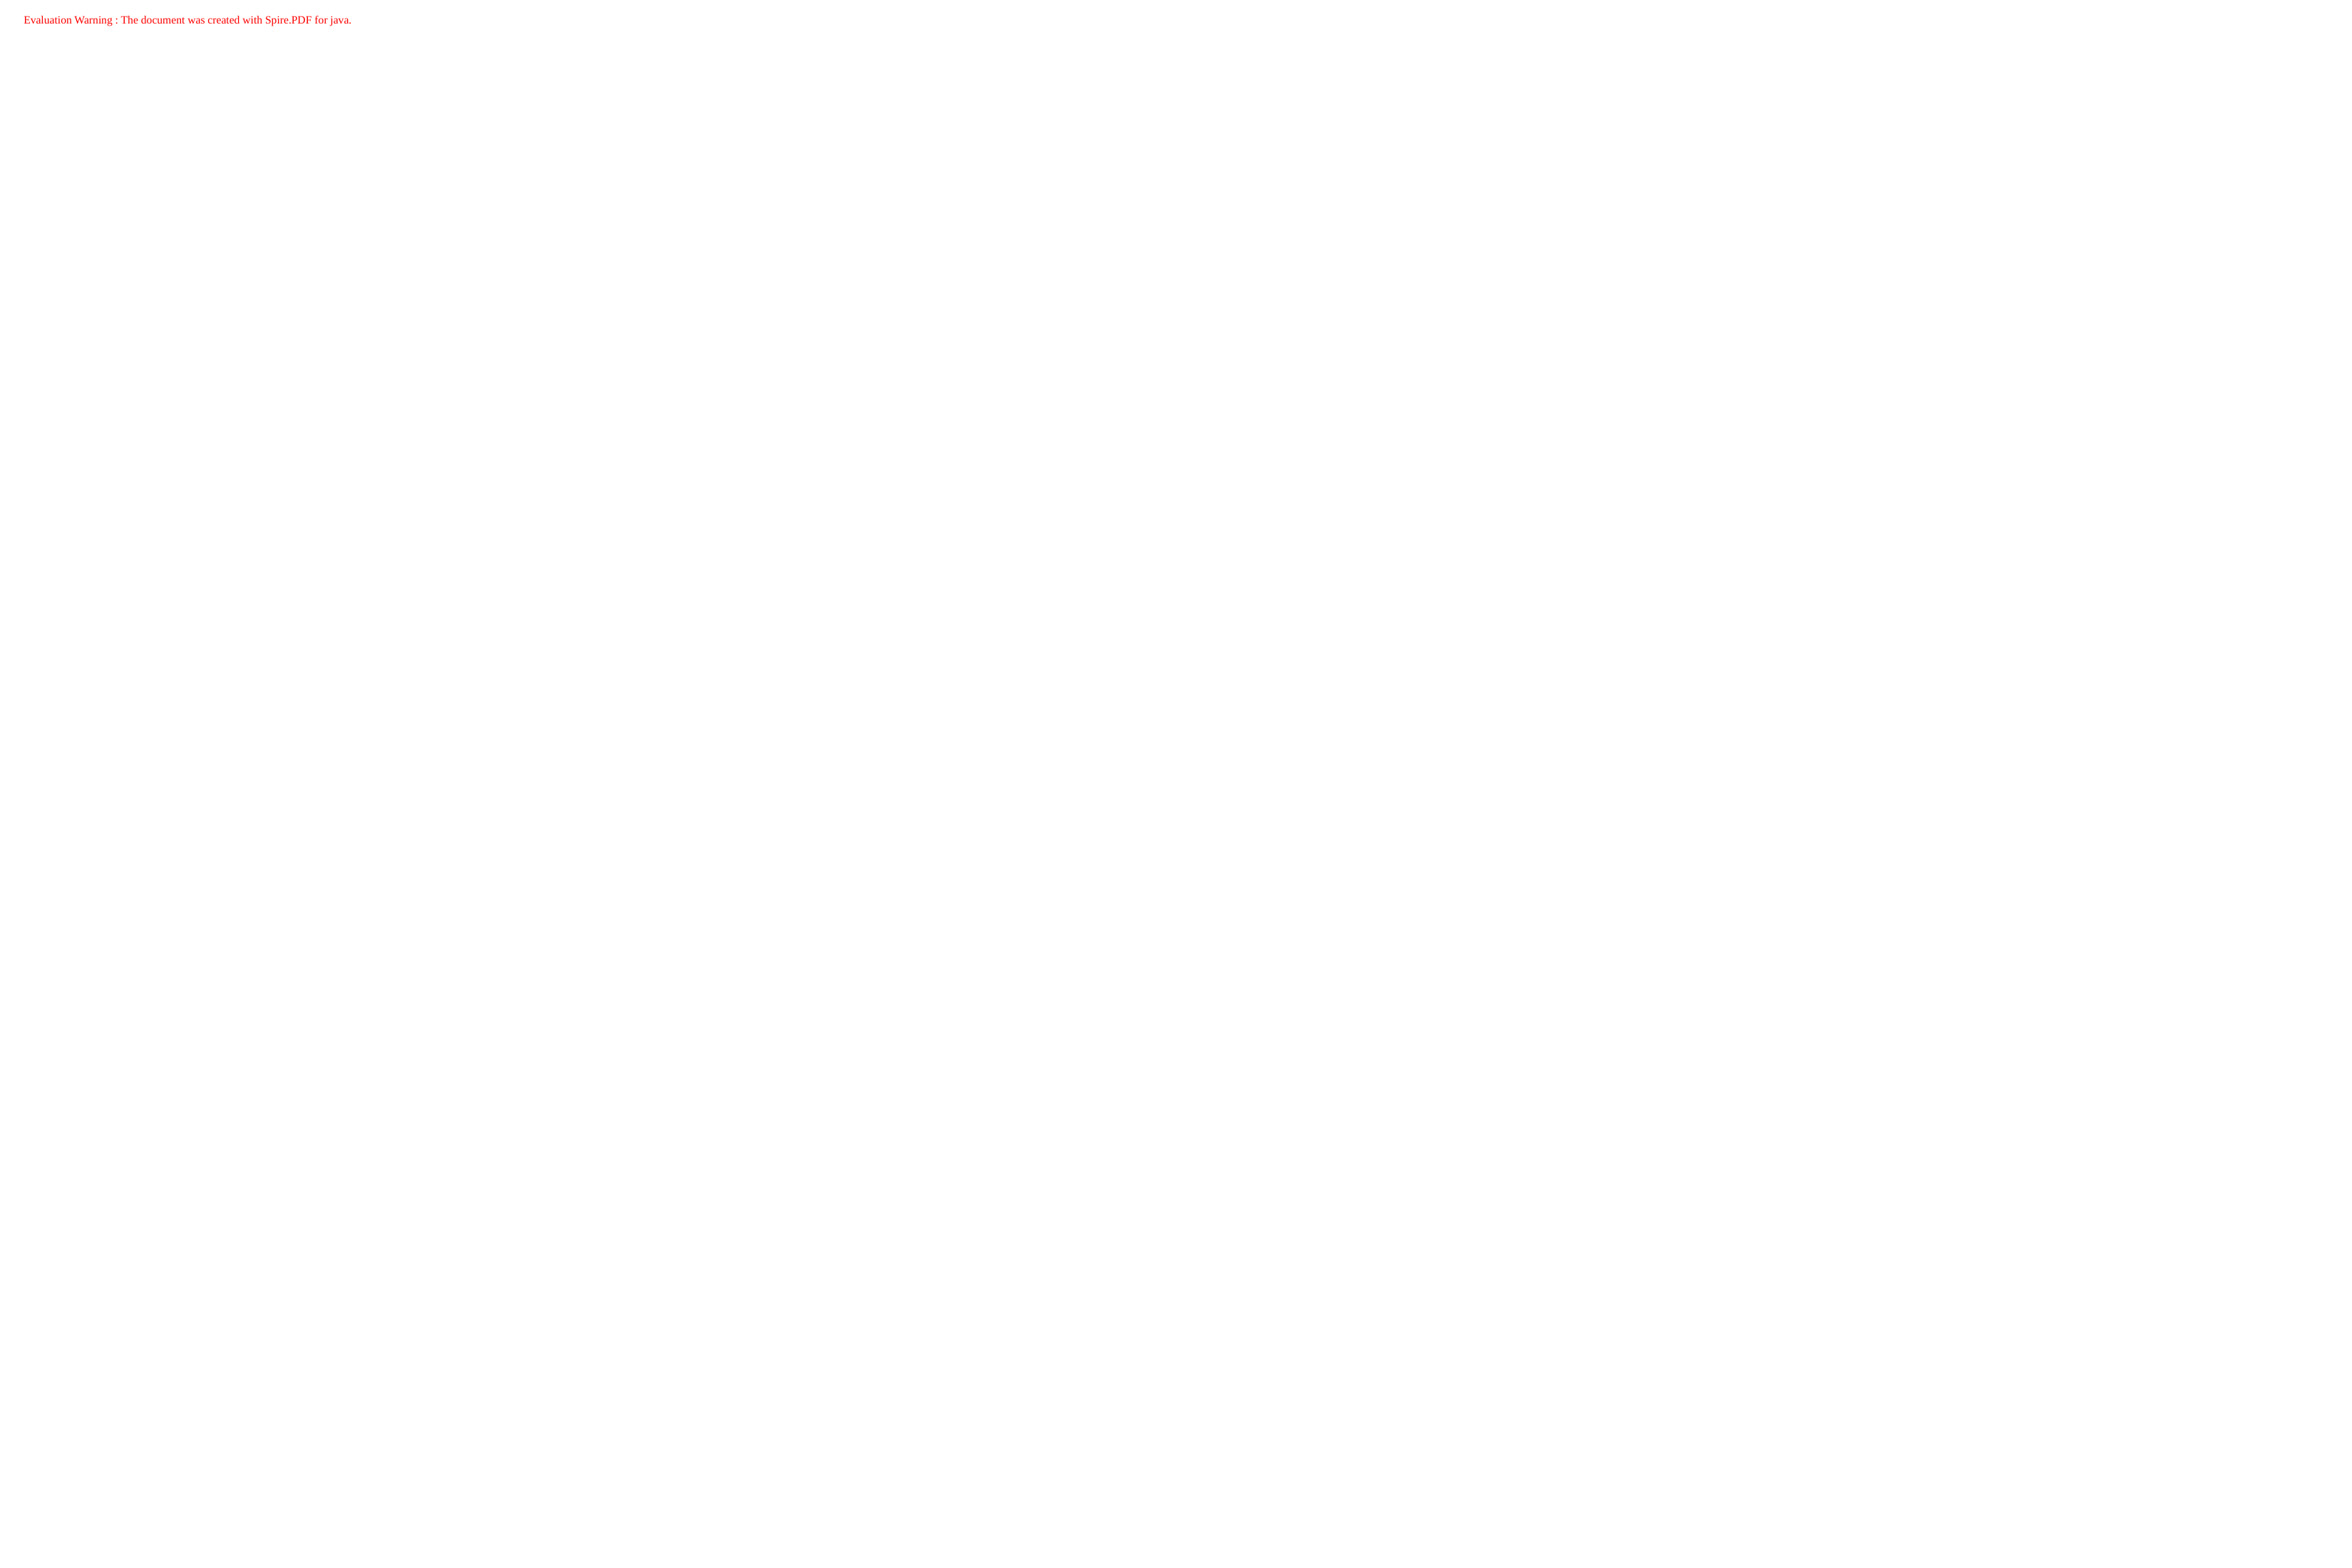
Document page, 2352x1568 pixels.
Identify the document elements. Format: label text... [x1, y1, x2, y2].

text Evaluation Warning : The document was created with Spire.PDF for java. [24, 13, 455, 27]
